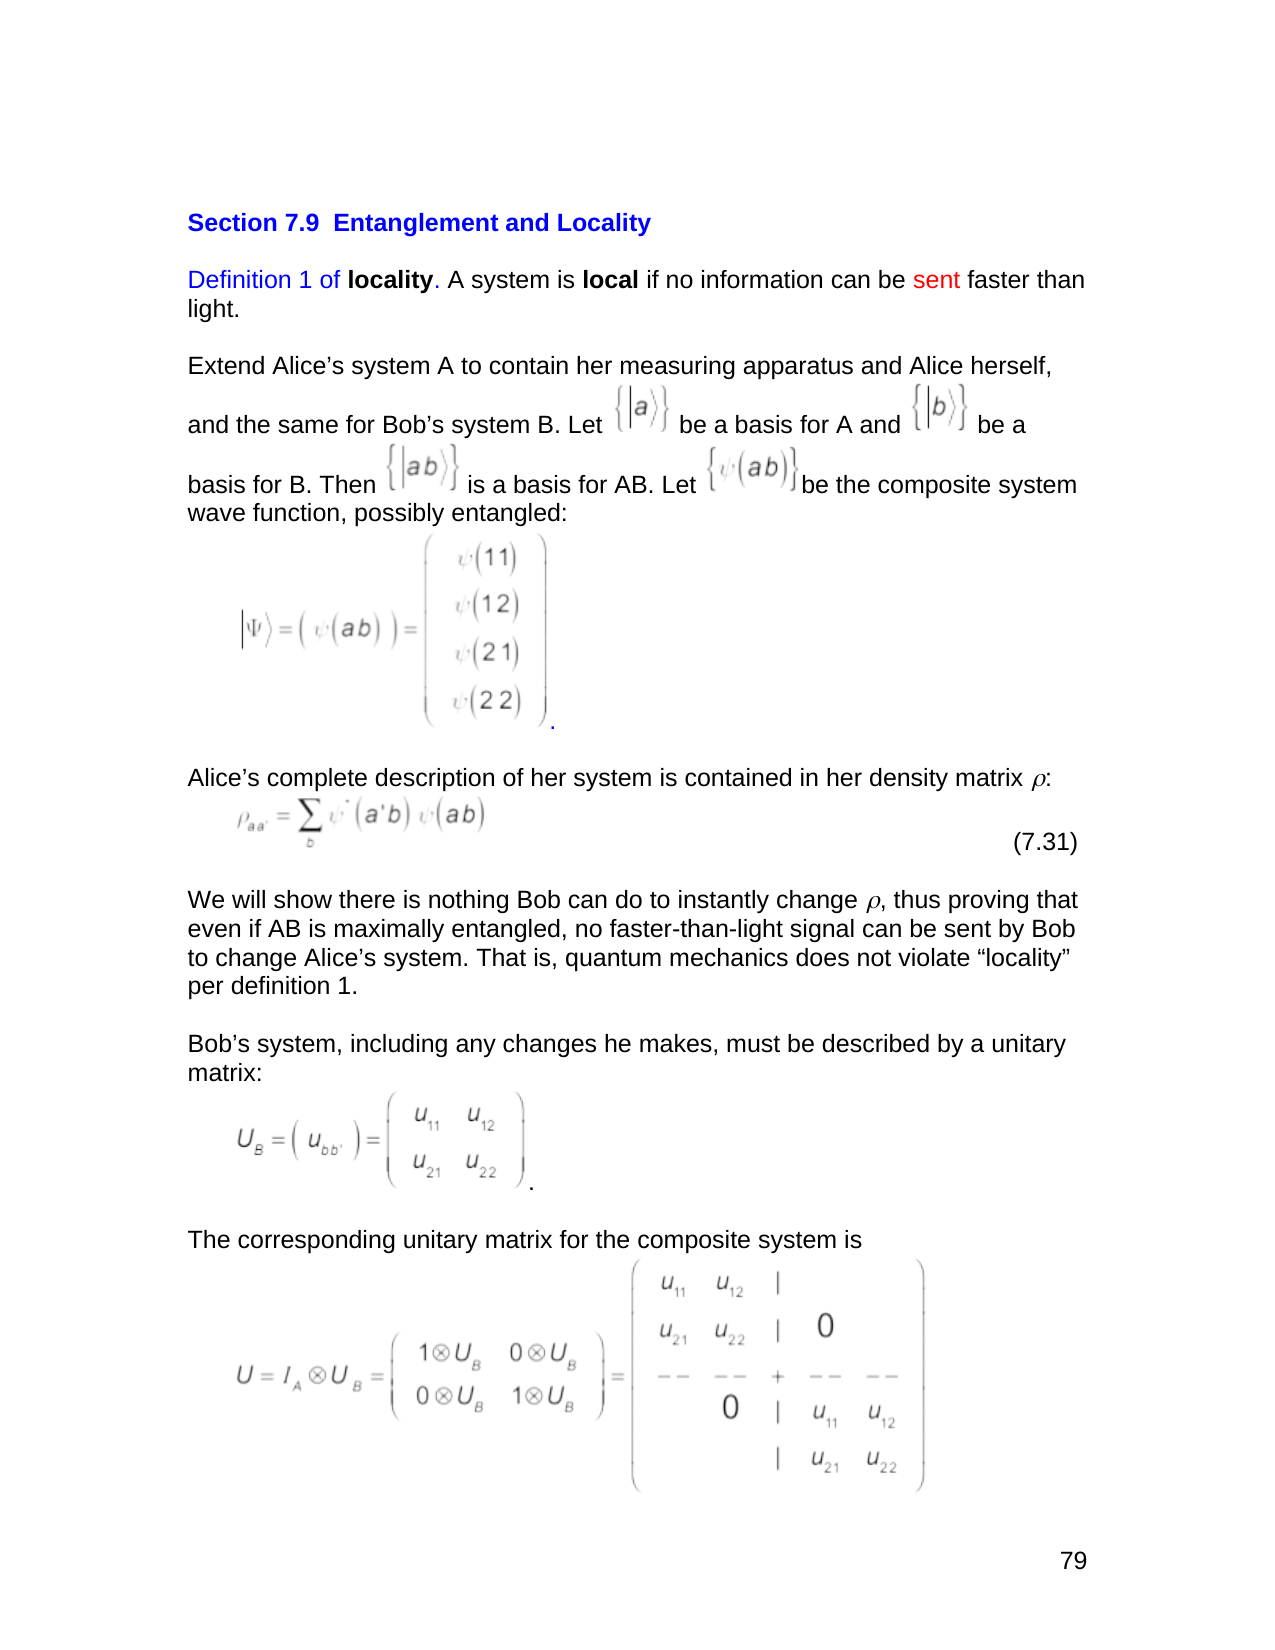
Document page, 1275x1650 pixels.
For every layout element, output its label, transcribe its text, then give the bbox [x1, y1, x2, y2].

text Extend Alice’s system A to contain her measuring apparatus and Alice herself, and the same for Bob’s system B. Let be a basis for A and be a basis for B. Then is a basis for AB. Let be the composite system wave function, possibly entangled: [187, 351, 1087, 527]
text Alice’s complete description of her system is contained in her density matrix : [187, 763, 1087, 792]
text Section 7.9 Entanglement and Locality [187, 207, 1087, 236]
text The corresponding unitary matrix for the composite system is [187, 1225, 1087, 1253]
text (7.31) [187, 792, 1087, 856]
text Definition 1 of locality. A system is local if no information can be sent faster than light. [187, 265, 1087, 322]
text We will show there is nothing Bob can do to instantly change , thus proving that even if AB is maximally entangled, no faster-than-light signal can be sent by Bob to change Alice’s system. That is, quantum mechanics does not violate “locality” per definition 1. [187, 885, 1087, 1000]
text . [187, 527, 1087, 734]
text Bob’s system, including any changes he makes, must be described by a unitary matrix: [187, 1029, 1087, 1086]
text . [187, 1086, 1087, 1196]
